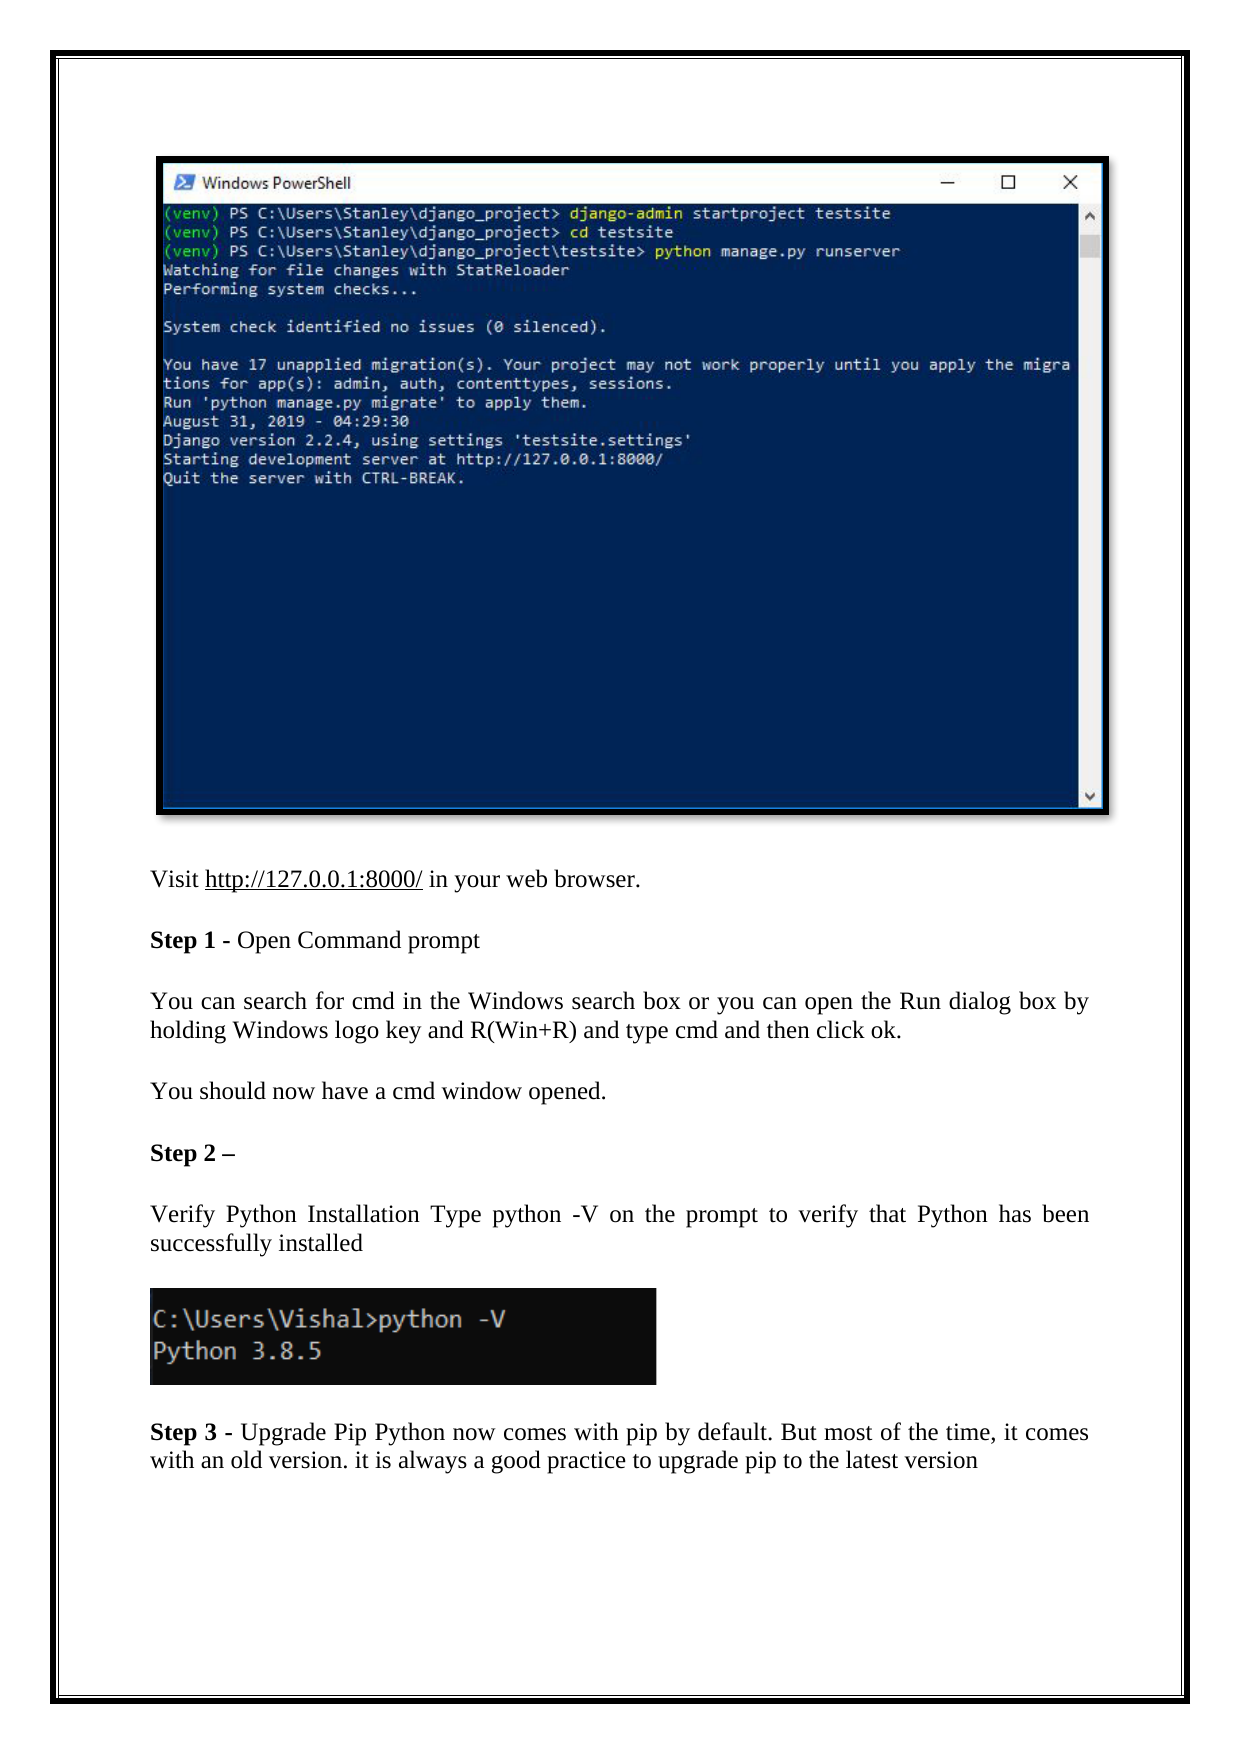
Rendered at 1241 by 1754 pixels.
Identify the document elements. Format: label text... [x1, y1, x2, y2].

text Step 1 - Open Command prompt [150, 925, 1090, 954]
text Verify Python Installation Type python -V on the prompt to verify that Python has been successfully installed [150, 1199, 1090, 1256]
picture [163, 163, 1103, 809]
text Visit http://127.0.0.1:8000/ in your web browser. [150, 864, 1090, 893]
text Step 3 - Upgrade Pip Python now comes with pip by default. But most of the time, it comes with an old version. it is always a good practice to upgrade pip to the latest version [150, 1417, 1090, 1474]
text You can search for cmd in the Windows search box or you can open the Run dialog box by holding Windows logo key and R(Win+R) and type cmd and then click ok. [150, 986, 1090, 1044]
picture [150, 1288, 657, 1385]
text You should now have a cmd window opened. [150, 1076, 1090, 1105]
text Step 2 – [150, 1138, 1090, 1166]
